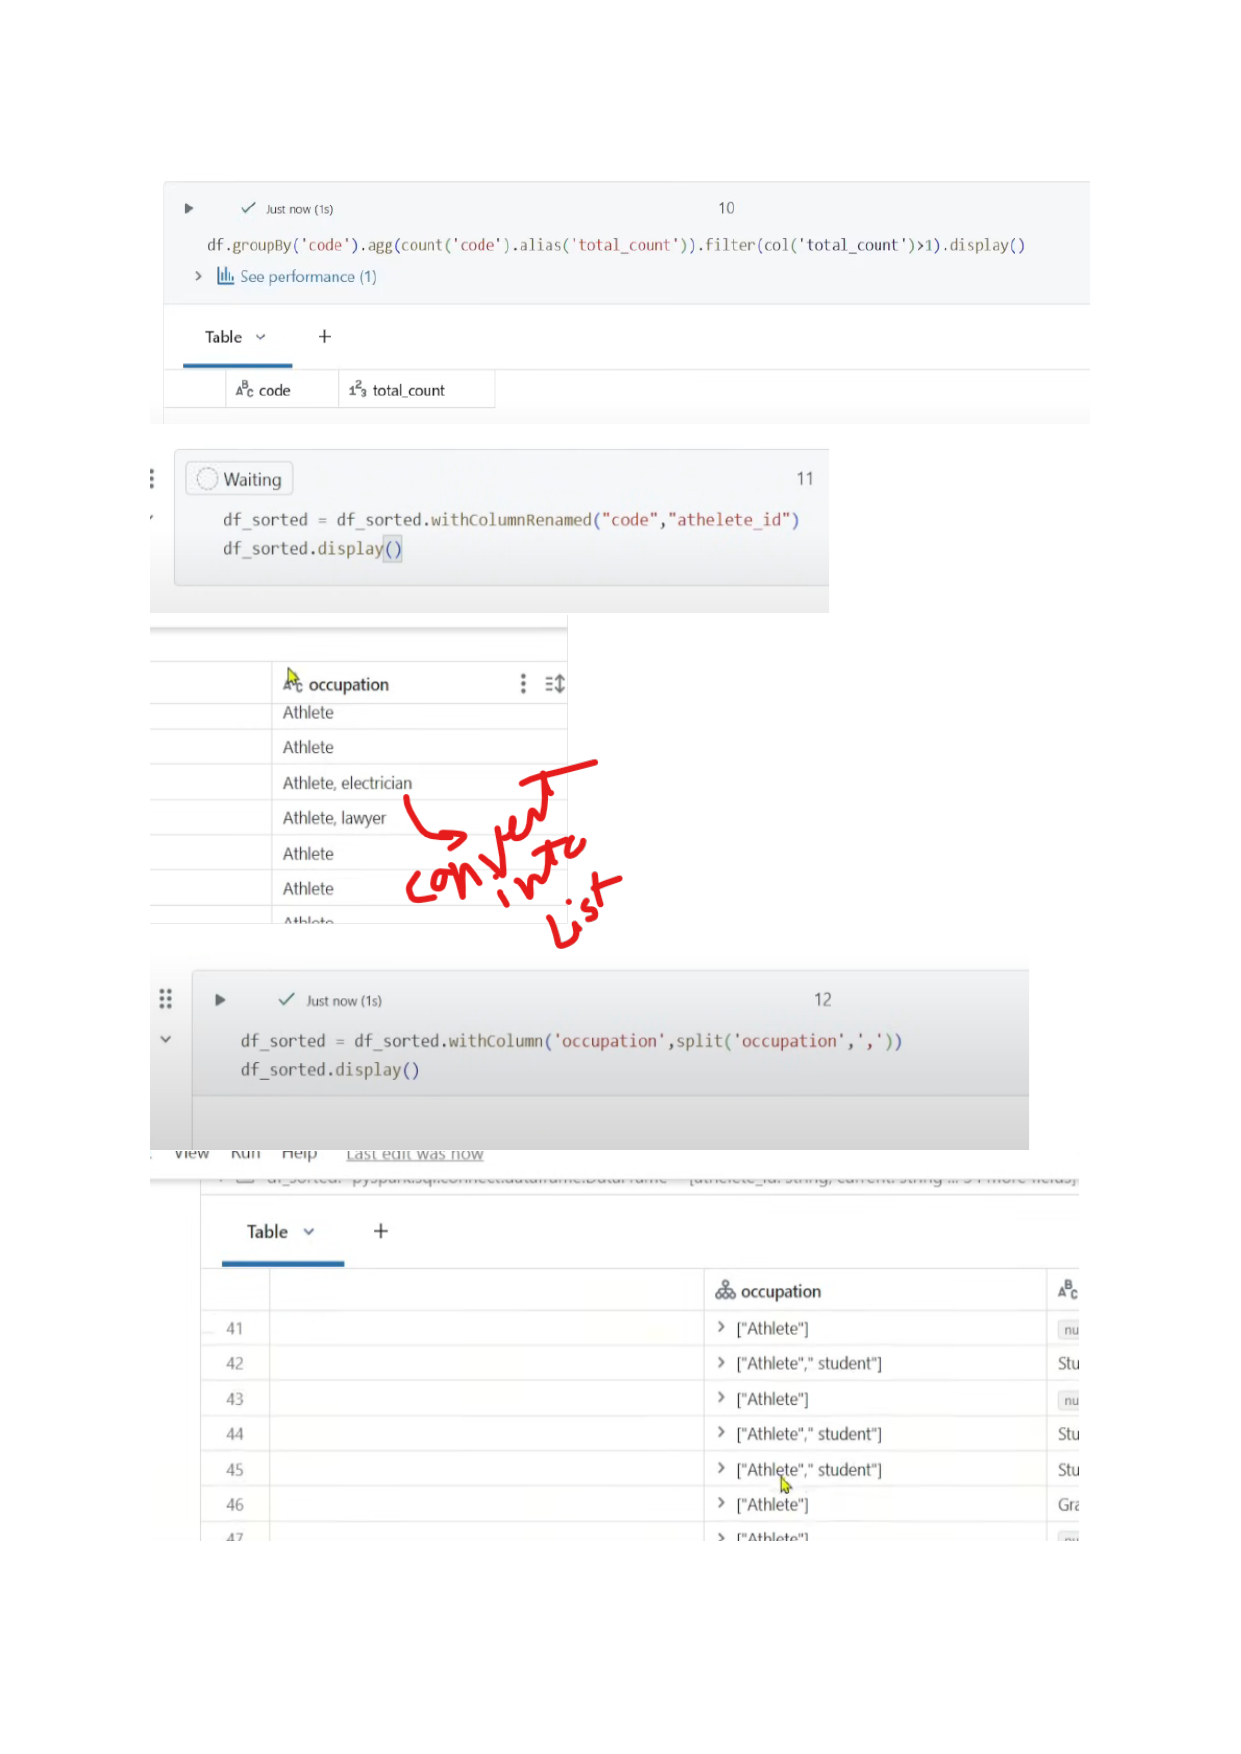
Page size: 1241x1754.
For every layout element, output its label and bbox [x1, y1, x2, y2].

picture [150, 1151, 1080, 1541]
picture [150, 615, 623, 950]
picture [150, 150, 1091, 424]
picture [150, 951, 1030, 1150]
picture [150, 425, 830, 613]
text [150, 424, 1090, 1540]
